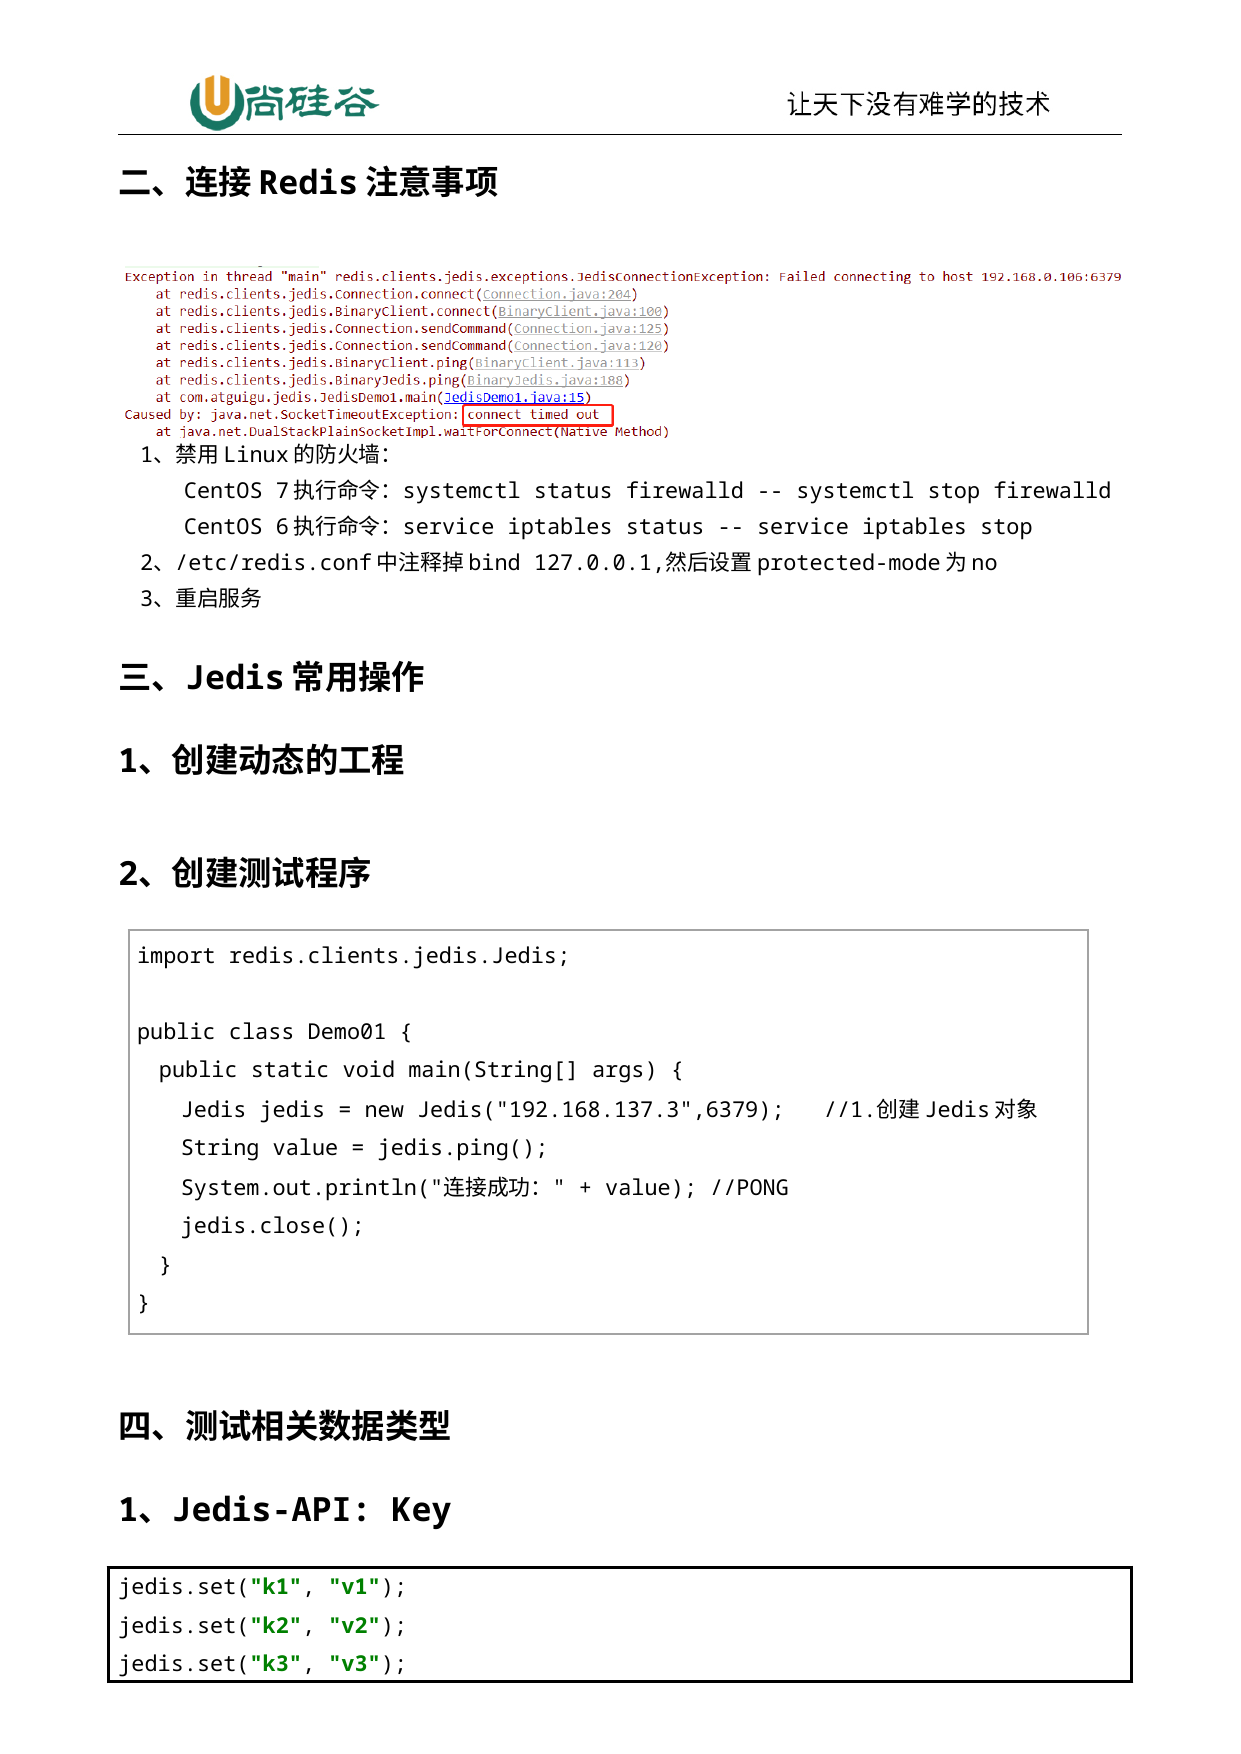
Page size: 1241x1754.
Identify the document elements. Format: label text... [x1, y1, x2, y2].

list /etc/redis.conf中注释掉bind 127.0.0.1,然后设置protected-mode为no [118, 545, 1122, 577]
list 四、测试相关数据类型 [118, 1400, 1122, 1448]
table_header import redis.clients.jedis.Jedis; public class Demo01 { public static void main(String[] args) { Jedis jedis = new Jedis("192.168.137.3",6379); //1.创建Jedis对象 String value = jedis.ping(); System.out.println("连接成功：" + value); //PONG jedis.close(); } } [130, 931, 1087, 1333]
picture [187, 73, 1053, 132]
list 三、Jedis常用操作 [118, 651, 1122, 699]
text CentOS 7执行命令：systemctl status firewalld -- systemctl stop firewalld [118, 473, 1122, 505]
text 1、禁用Linux的防火墙： [118, 438, 1122, 469]
list 重启服务 [118, 581, 1122, 613]
list 2、创建测试程序 [118, 846, 1122, 895]
list 1、创建动态的工程 [118, 734, 1122, 782]
list 1、Jedis-API: Key [118, 1483, 1122, 1531]
picture [118, 266, 1122, 438]
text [110, 1569, 1130, 1680]
list 连接Redis注意事项 [118, 156, 1122, 204]
text CentOS 6执行命令：service iptables status -- service iptables stop [118, 509, 1122, 541]
